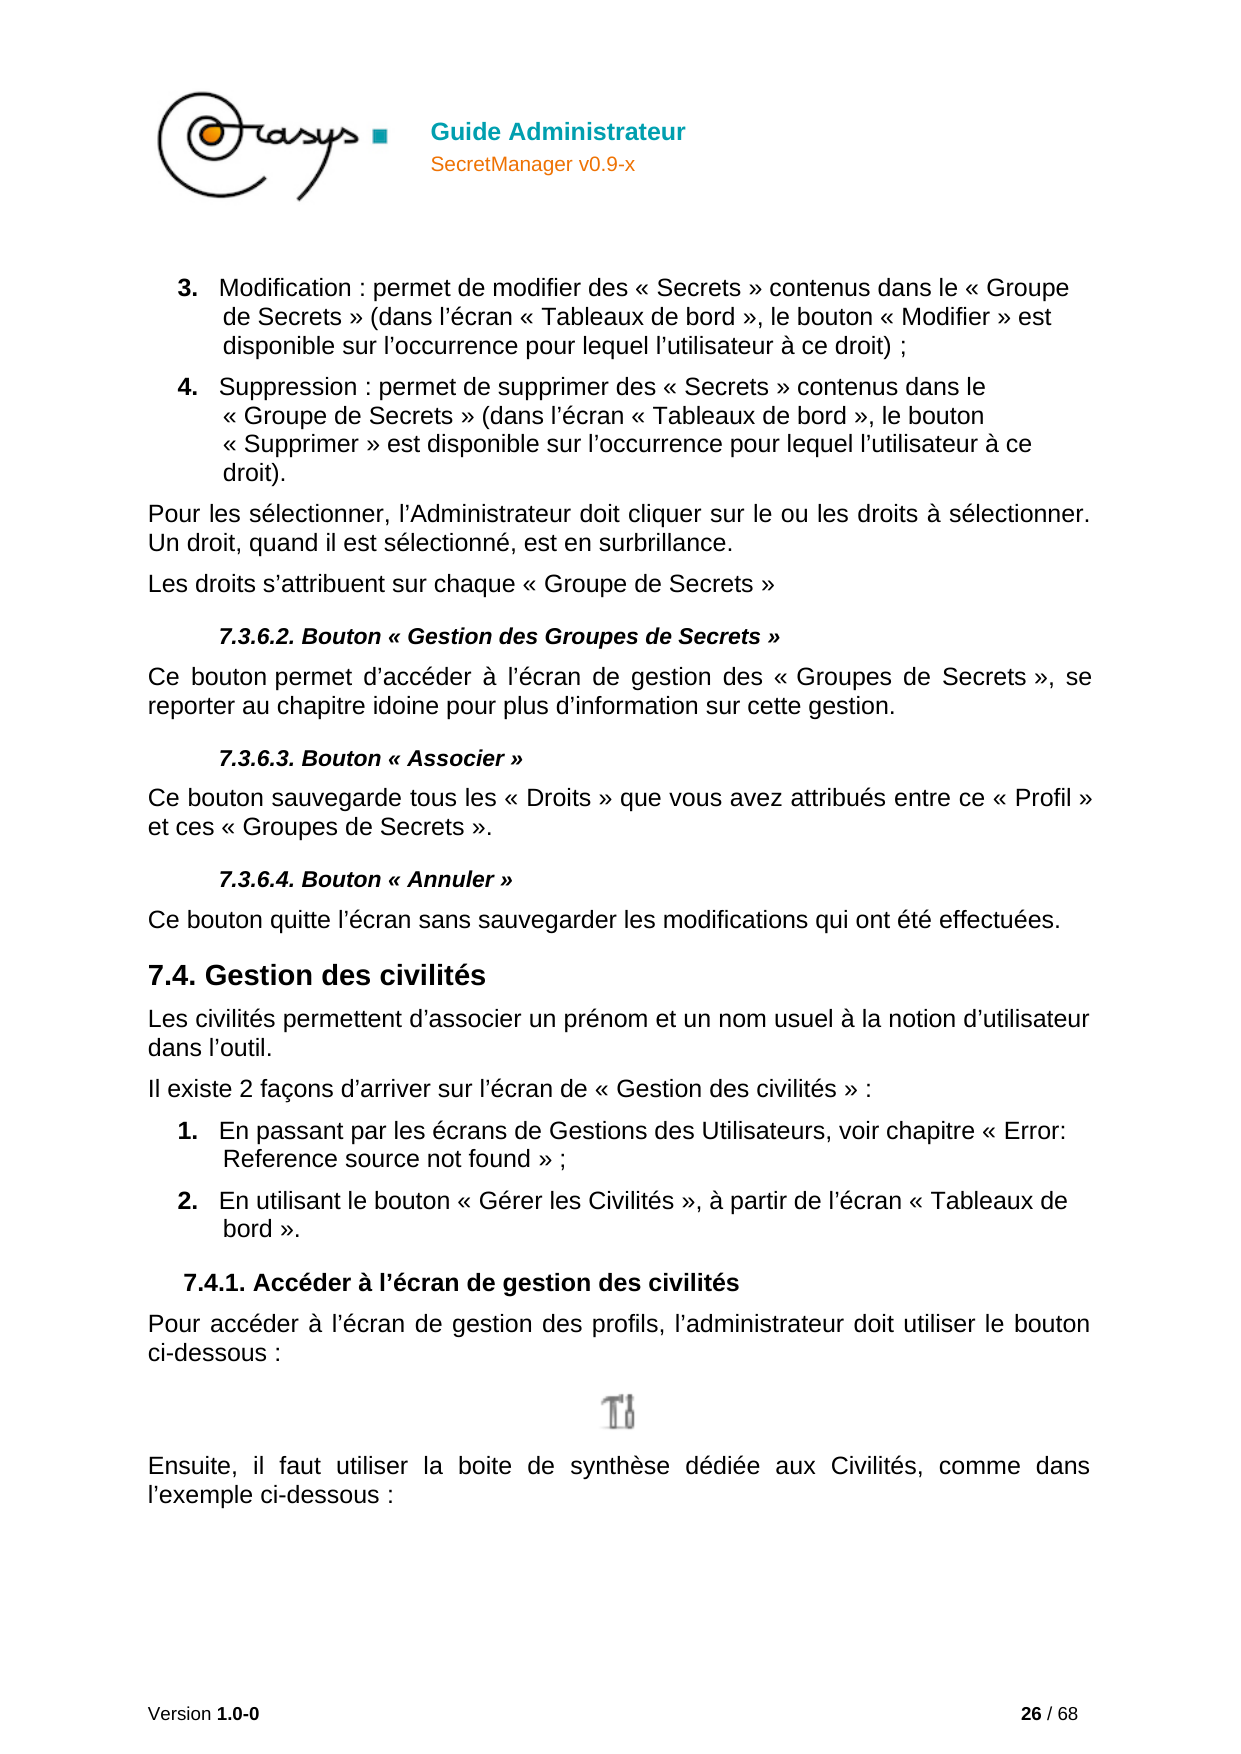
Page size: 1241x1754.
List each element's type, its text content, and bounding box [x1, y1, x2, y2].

subtitle Accéder à l’écran de gestion des civilités [183, 1268, 1092, 1297]
subtitle Gestion des civilités [148, 958, 1092, 992]
subtitle Bouton « Associer » [218, 744, 1092, 771]
subtitle Bouton « Gestion des Groupes de Secrets » [218, 623, 1092, 649]
list Modification : permet de modifier des « Secrets » contenus dans le « Groupe de Secrets » (dans l’écran « Tableaux de bord », le bouton « Modifier » est disponible sur l’occurrence pour lequel l’utilisateur à ce droit) ; [177, 273, 1092, 359]
list Suppression : permet de supprimer des « Secrets » contenus dans le « Groupe de Secrets » (dans l’écran « Tableaux de bord », le bouton « Supprimer » est disponible sur l’occurrence pour lequel l’utilisateur à ce droit). [177, 372, 1092, 487]
text Les droits s’attribuent sur chaque « Groupe de Secrets » [148, 569, 1092, 598]
picture [147, 80, 408, 220]
list En passant par les écrans de Gestions des Utilisateurs, voir chapitre « 7.2.3 » ; [177, 1116, 1092, 1173]
text Ce bouton sauvegarde tous les « Droits » que vous avez attribués entre ce « Profil » et ces « Groupes de Secrets ». [148, 783, 1092, 841]
text Pour les sélectionner, l’Administrateur doit cliquer sur le ou les droits à sélectionner. Un droit, quand il est sélectionné, est en surbrillance. [148, 499, 1092, 557]
text Pour accéder à l’écran de gestion des profils, l’administrateur doit utiliser le bouton ci-dessous : [148, 1309, 1092, 1367]
text Il existe 2 façons d’arriver sur l’écran de « Gestion des civilités » : [148, 1074, 1092, 1103]
subtitle Bouton « Annuler » [218, 866, 1092, 892]
text Ensuite, il faut utiliser la boite de synthèse dédiée aux Civilités, comme dans l’exemple ci-dessous : [148, 1451, 1092, 1509]
text Les civilités permettent d’associer un prénom et un nom usuel à la notion d’utilisateur dans l’outil. [148, 1004, 1092, 1062]
picture [589, 1379, 651, 1439]
text Ce bouton permet d’accéder à l’écran de gestion des « Groupes de Secrets », se reporter au chapitre idoine pour plus d’information sur cette gestion. [148, 662, 1092, 719]
list En utilisant le bouton « Gérer les Civilités », à partir de l’écran « Tableaux de bord ». [177, 1186, 1092, 1243]
text Ce bouton quitte l’écran sans sauvegarder les modifications qui ont été effectuées. [148, 905, 1092, 933]
